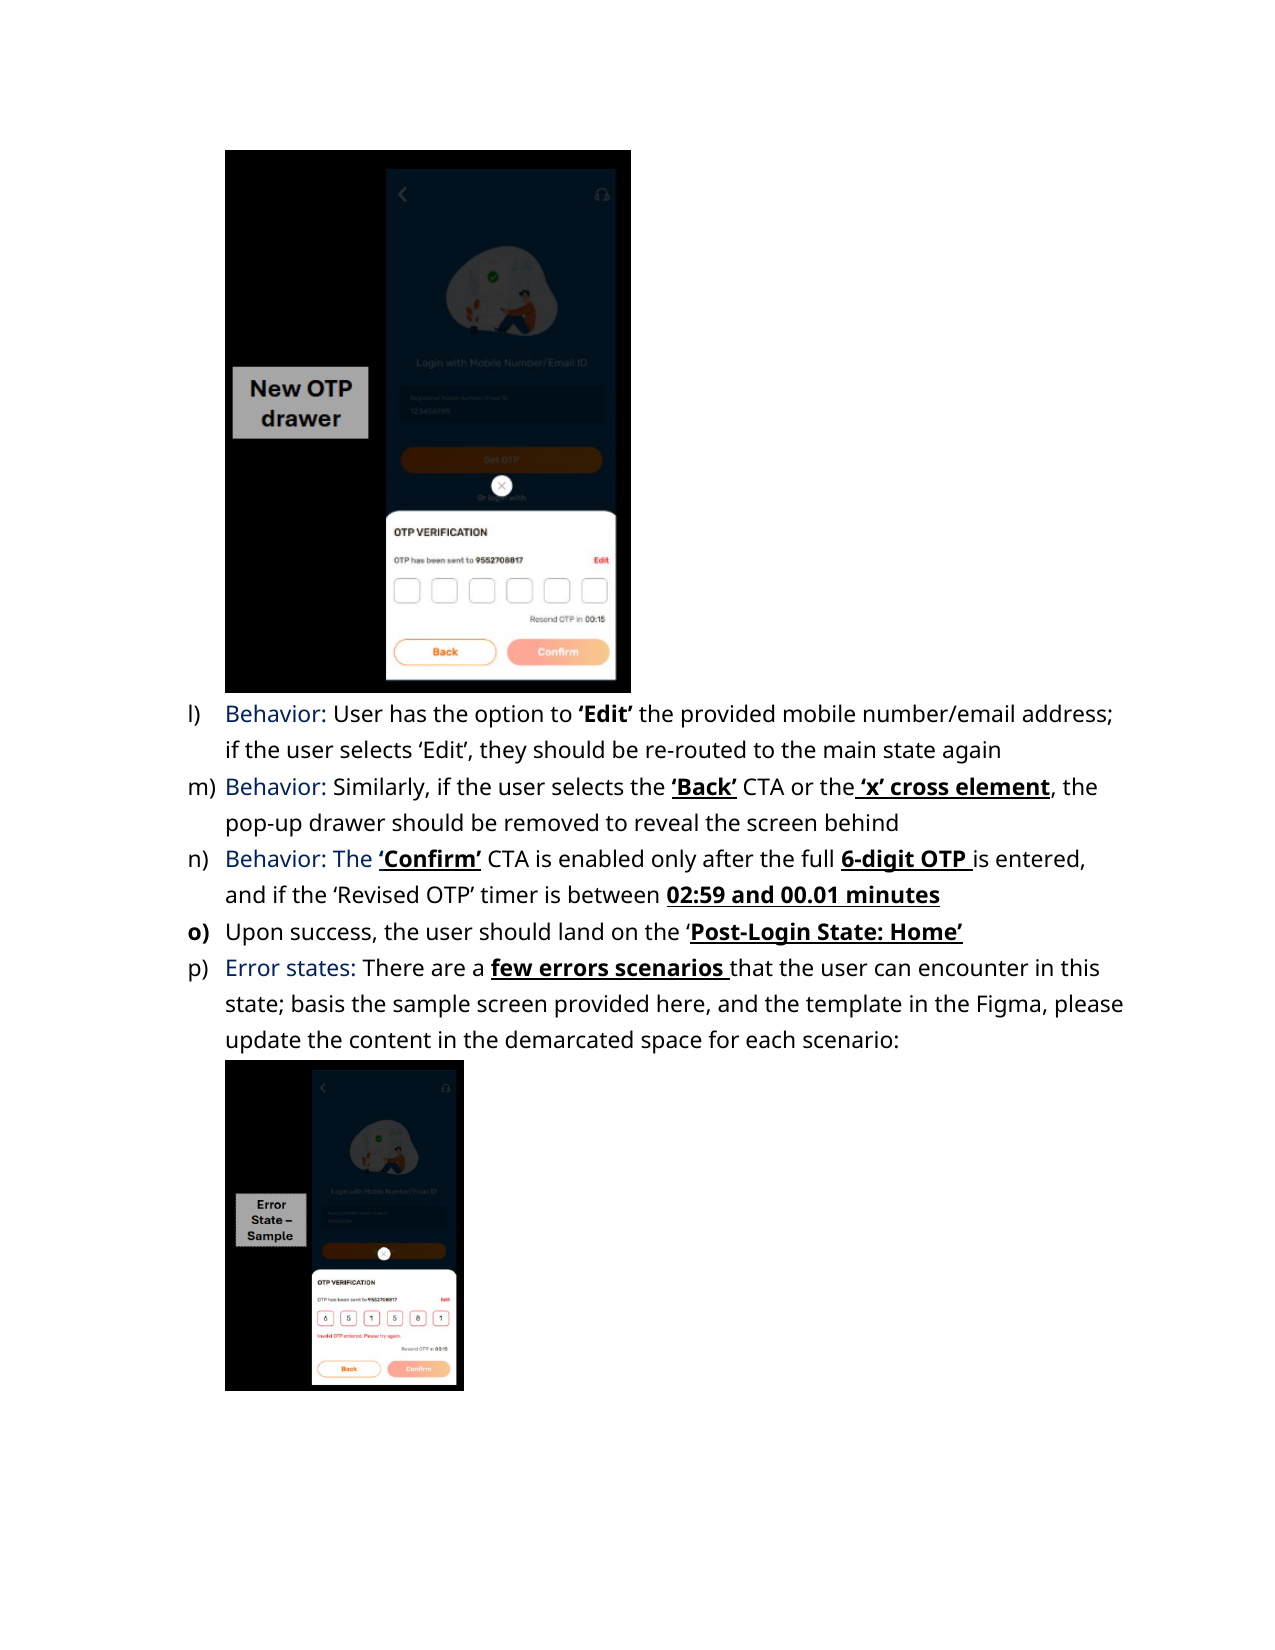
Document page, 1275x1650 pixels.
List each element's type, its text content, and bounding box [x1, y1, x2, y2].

list Upon success, the user should land on the ‘Post-Login State: Home’ [187, 916, 1125, 947]
list Behavior: The ‘Confirm’ CTA is enabled only after the full 6-digit OTP is entered, and if the ‘Revised OTP’ timer is between 02:59 and 00.01 minutes [187, 843, 1125, 911]
picture [225, 150, 631, 693]
list Behavior: Similarly, if the user selects the ‘Back’ CTA or the ‘x’ cross element, the pop-up drawer should be removed to reveal the screen behind [187, 771, 1125, 838]
list Error states: There are a few errors scenarios that the user can encounter in this state; basis the sample screen provided here, and the template in the Figma, please update the content in the demarcated space for each scenario: [187, 952, 1125, 1056]
list Behavior: User has the option to ‘Edit’ the provided mobile number/email address; if the user selects ‘Edit’, they should be re-routed to the main state again [187, 698, 1125, 766]
picture [225, 1060, 464, 1391]
